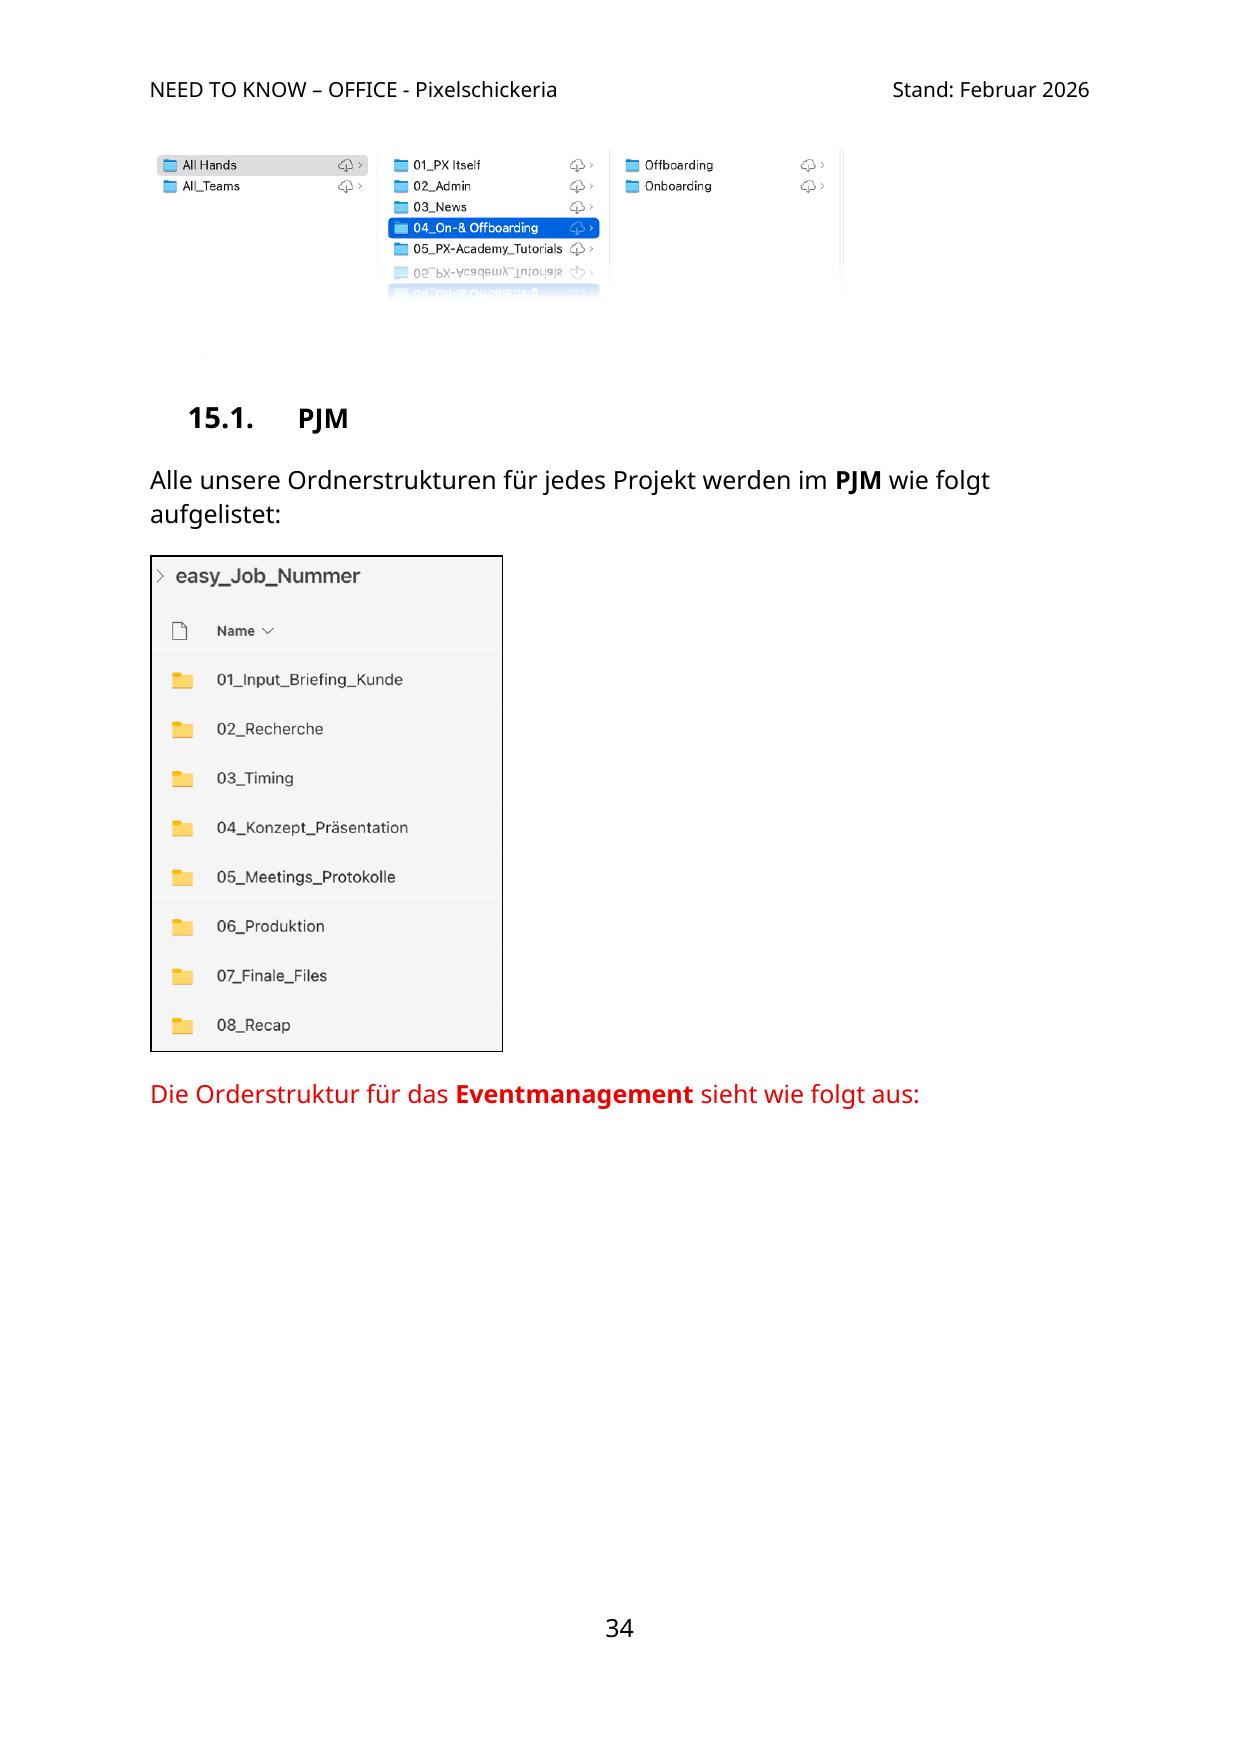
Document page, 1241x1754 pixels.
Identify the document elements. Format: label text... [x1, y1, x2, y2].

subtitle PJM [187, 398, 1090, 437]
picture [150, 150, 844, 373]
picture [152, 557, 502, 1051]
text Die Orderstruktur für das Eventmanagement sieht wie folgt aus: [150, 1077, 1090, 1111]
text Alle unsere Ordnerstrukturen für jedes Projekt werden im PJM wie folgt aufgelistet: [150, 462, 1090, 530]
